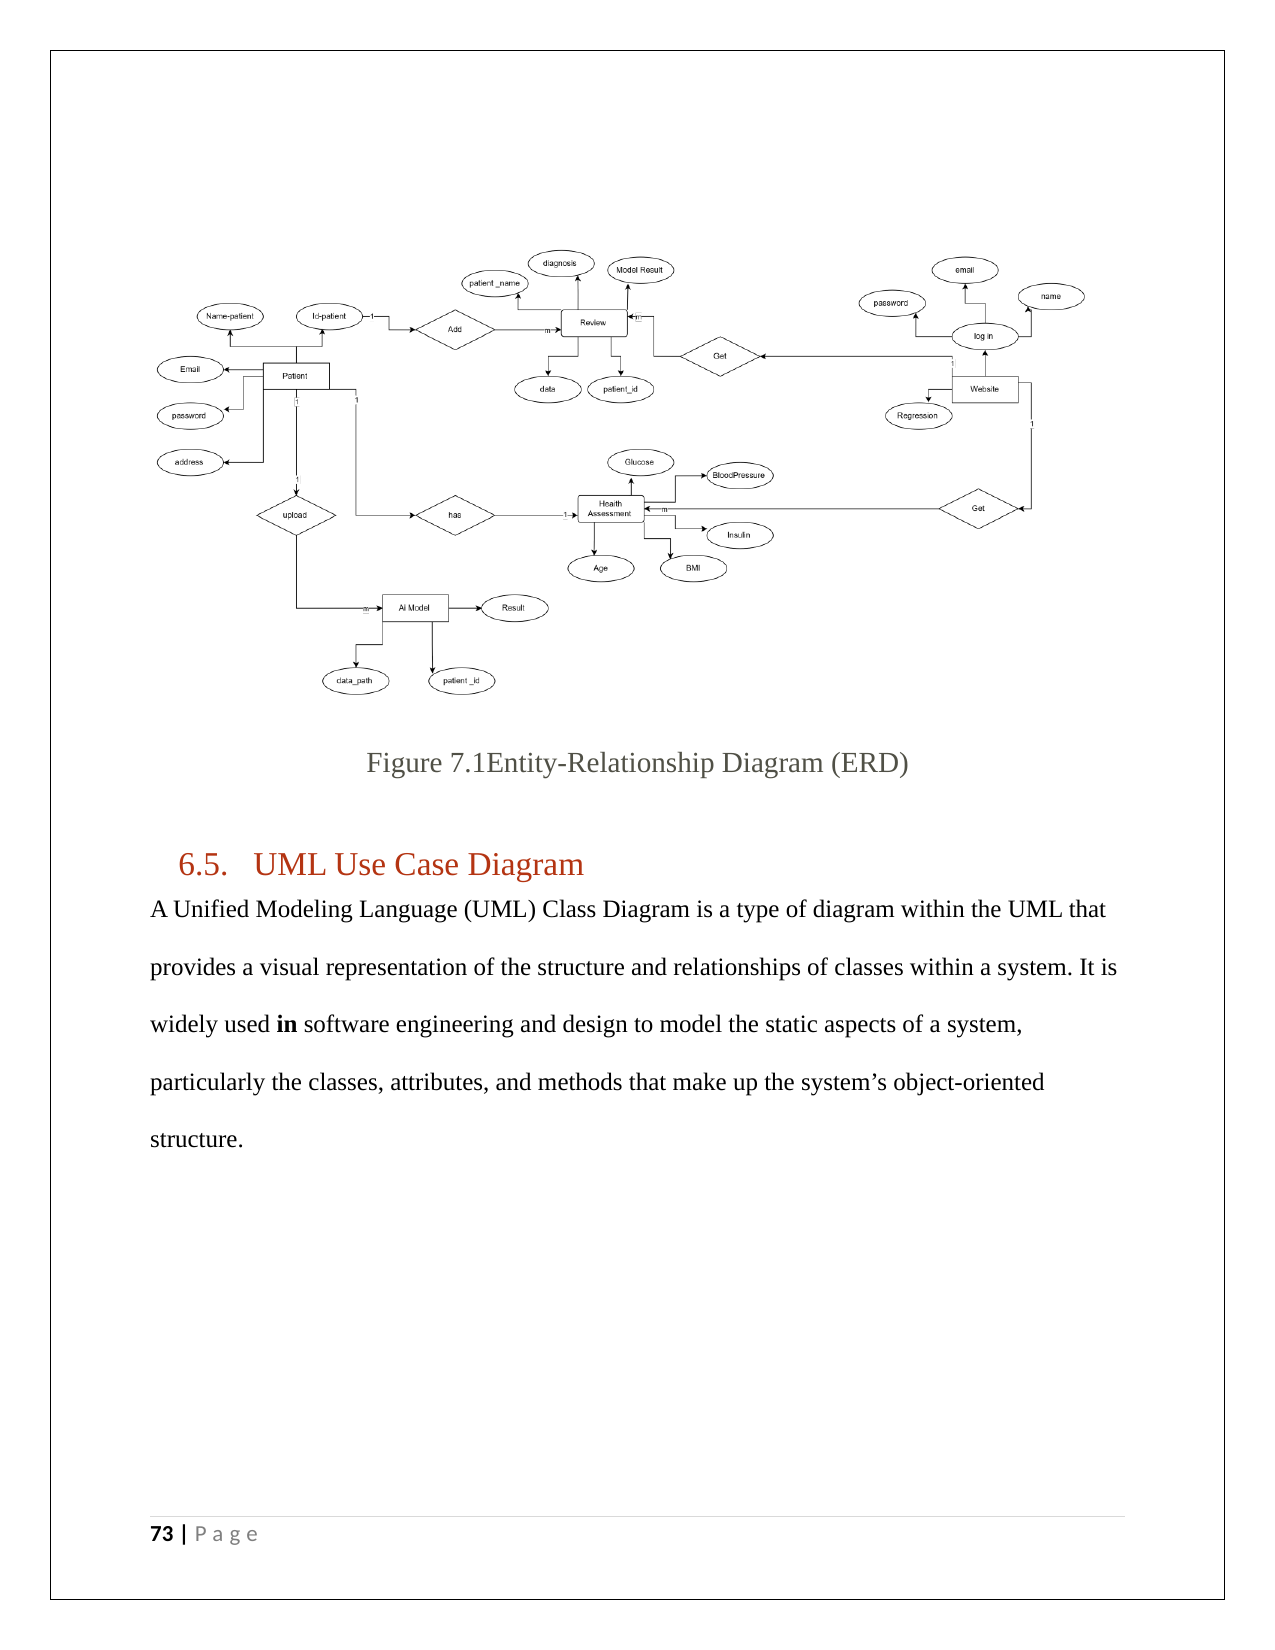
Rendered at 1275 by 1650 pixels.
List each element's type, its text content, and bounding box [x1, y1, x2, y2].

text Figure 7.1Entity-Relationship Diagram (ERD) [150, 745, 1125, 779]
picture [150, 243, 1091, 701]
subtitle UML Use Case Diagram [178, 845, 1125, 883]
text A Unified Modeling Language (UML) Class Diagram is a type of diagram within the UML that provides a visual representation of the structure and relationships of classes within a system. It is widely used in software engineering and design to model the static aspects of a system, particularly the classes, attributes, and methods that make up the system’s object-oriented structure. [150, 894, 1125, 1153]
